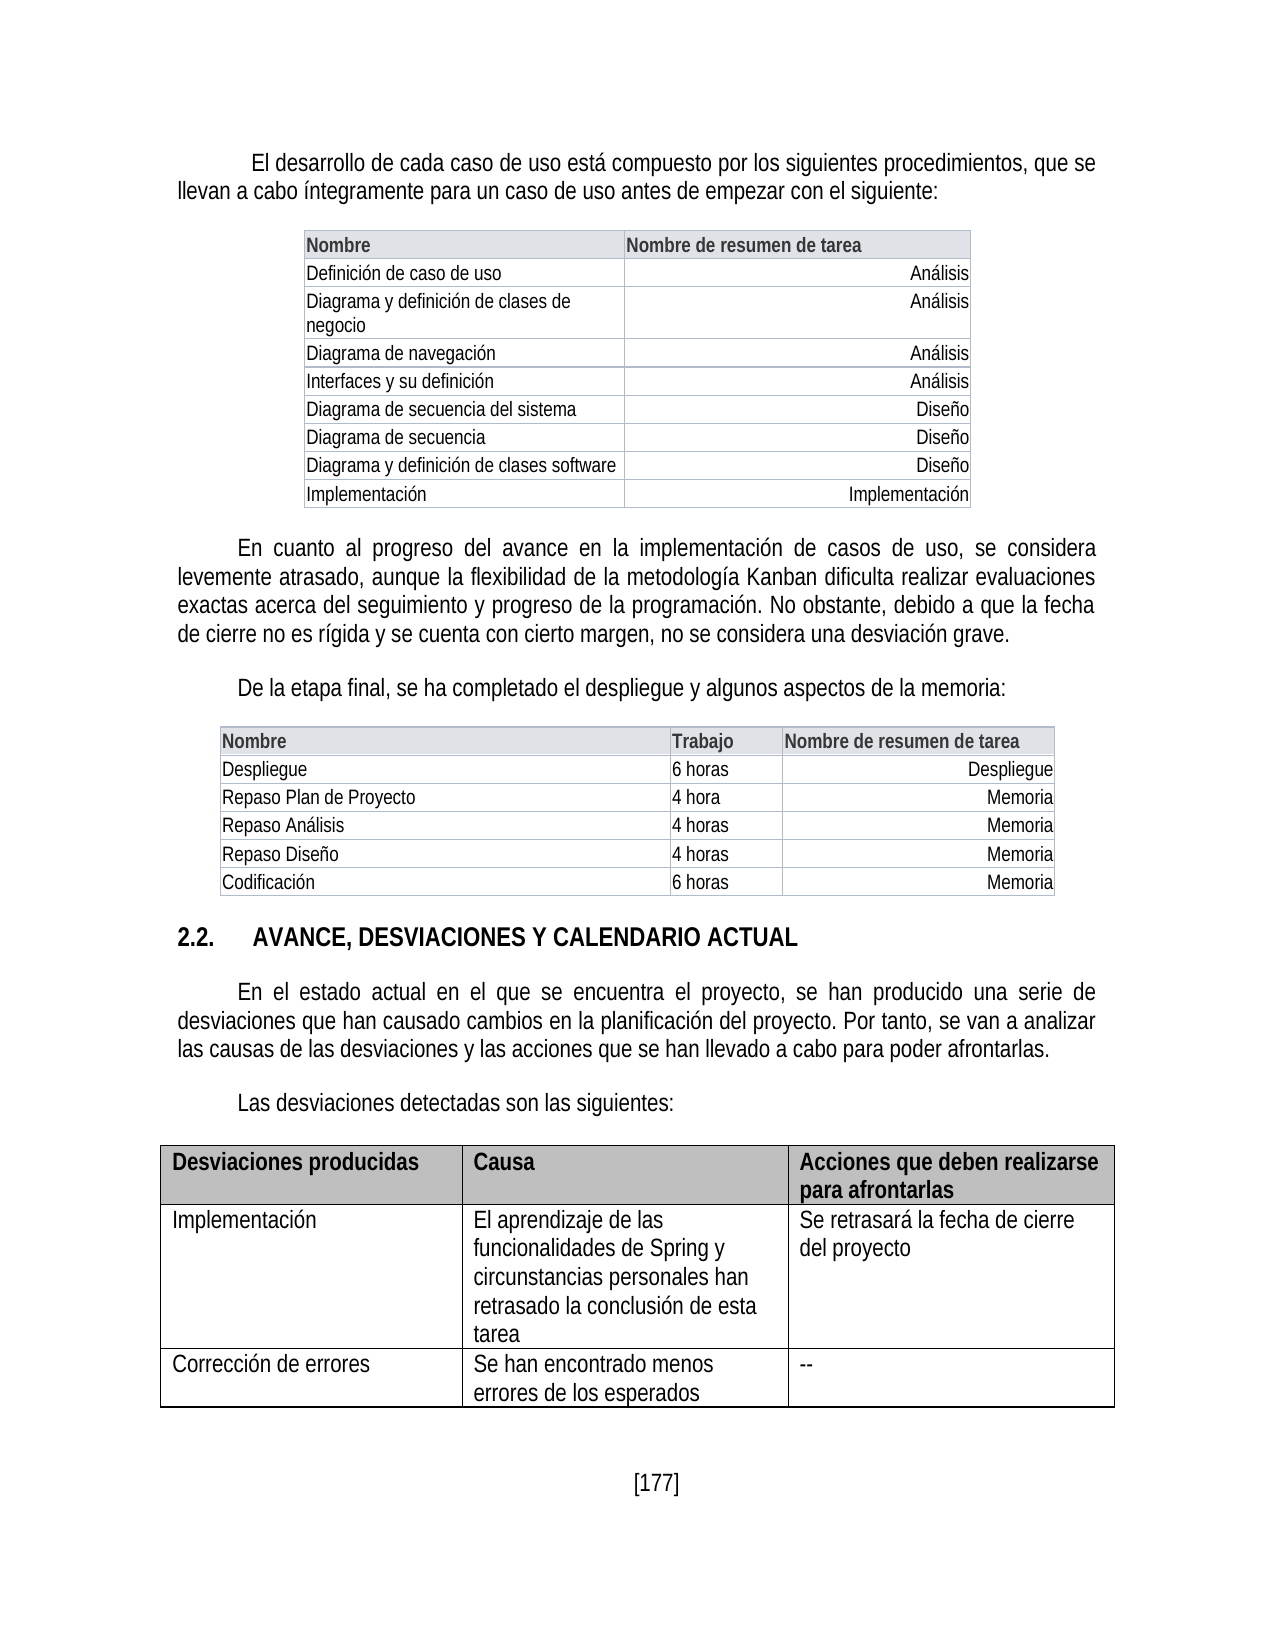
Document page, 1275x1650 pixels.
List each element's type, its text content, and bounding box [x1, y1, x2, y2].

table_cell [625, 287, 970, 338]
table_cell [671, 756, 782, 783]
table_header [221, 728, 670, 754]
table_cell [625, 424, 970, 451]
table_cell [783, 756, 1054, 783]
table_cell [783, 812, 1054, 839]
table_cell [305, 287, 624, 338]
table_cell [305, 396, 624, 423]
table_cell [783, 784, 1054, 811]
text En cuanto al progreso del avance en la implementación de casos de uso, se considera levemente atrasado, aunque la flexibilidad de la metodología Kanban dificulta realizar evaluaciones exactas acerca del seguimiento y progreso de la programación. No obstante, debido a que la fecha de cierre no es rígida y se cuenta con cierto margen, no se considera una desviación grave. [177, 533, 1098, 648]
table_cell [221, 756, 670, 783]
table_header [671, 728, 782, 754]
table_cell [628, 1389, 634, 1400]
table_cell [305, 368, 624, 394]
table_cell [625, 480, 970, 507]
text De la etapa final, se ha completado el despliegue y algunos aspectos de la memoria: [177, 673, 1098, 701]
text El desarrollo de cada caso de uso está compuesto por los siguientes procedimientos, que se llevan a cabo íntegramente para un caso de uso antes de empezar con el siguiente: [177, 148, 1098, 205]
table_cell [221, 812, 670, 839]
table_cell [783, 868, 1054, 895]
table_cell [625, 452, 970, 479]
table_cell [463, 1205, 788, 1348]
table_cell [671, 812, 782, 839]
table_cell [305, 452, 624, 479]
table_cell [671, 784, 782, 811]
text En el estado actual en el que se encuentra el proyecto, se han producido una serie de desviaciones que han causado cambios en la planificación del proyecto. Por tanto, se van a analizar las causas de las desviaciones y las acciones que se han llevado a cabo para poder afrontarlas. [177, 977, 1098, 1063]
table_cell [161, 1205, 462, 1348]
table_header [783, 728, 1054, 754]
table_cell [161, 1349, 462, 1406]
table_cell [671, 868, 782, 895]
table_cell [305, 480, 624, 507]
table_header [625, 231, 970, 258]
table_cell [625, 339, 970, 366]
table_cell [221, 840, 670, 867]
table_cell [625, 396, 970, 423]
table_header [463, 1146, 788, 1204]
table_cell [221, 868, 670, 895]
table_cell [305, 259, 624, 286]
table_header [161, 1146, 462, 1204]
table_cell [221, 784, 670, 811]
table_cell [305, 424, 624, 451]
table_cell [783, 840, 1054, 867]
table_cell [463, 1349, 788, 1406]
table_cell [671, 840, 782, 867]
subtitle AVANCE, DESVIACIONES Y CALENDARIO ACTUAL [177, 921, 1098, 952]
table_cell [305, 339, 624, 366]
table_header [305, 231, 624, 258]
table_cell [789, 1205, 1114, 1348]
text Las desviaciones detectadas son las siguientes: [177, 1088, 1098, 1117]
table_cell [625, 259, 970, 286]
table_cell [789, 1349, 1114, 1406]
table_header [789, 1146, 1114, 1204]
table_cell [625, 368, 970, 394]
